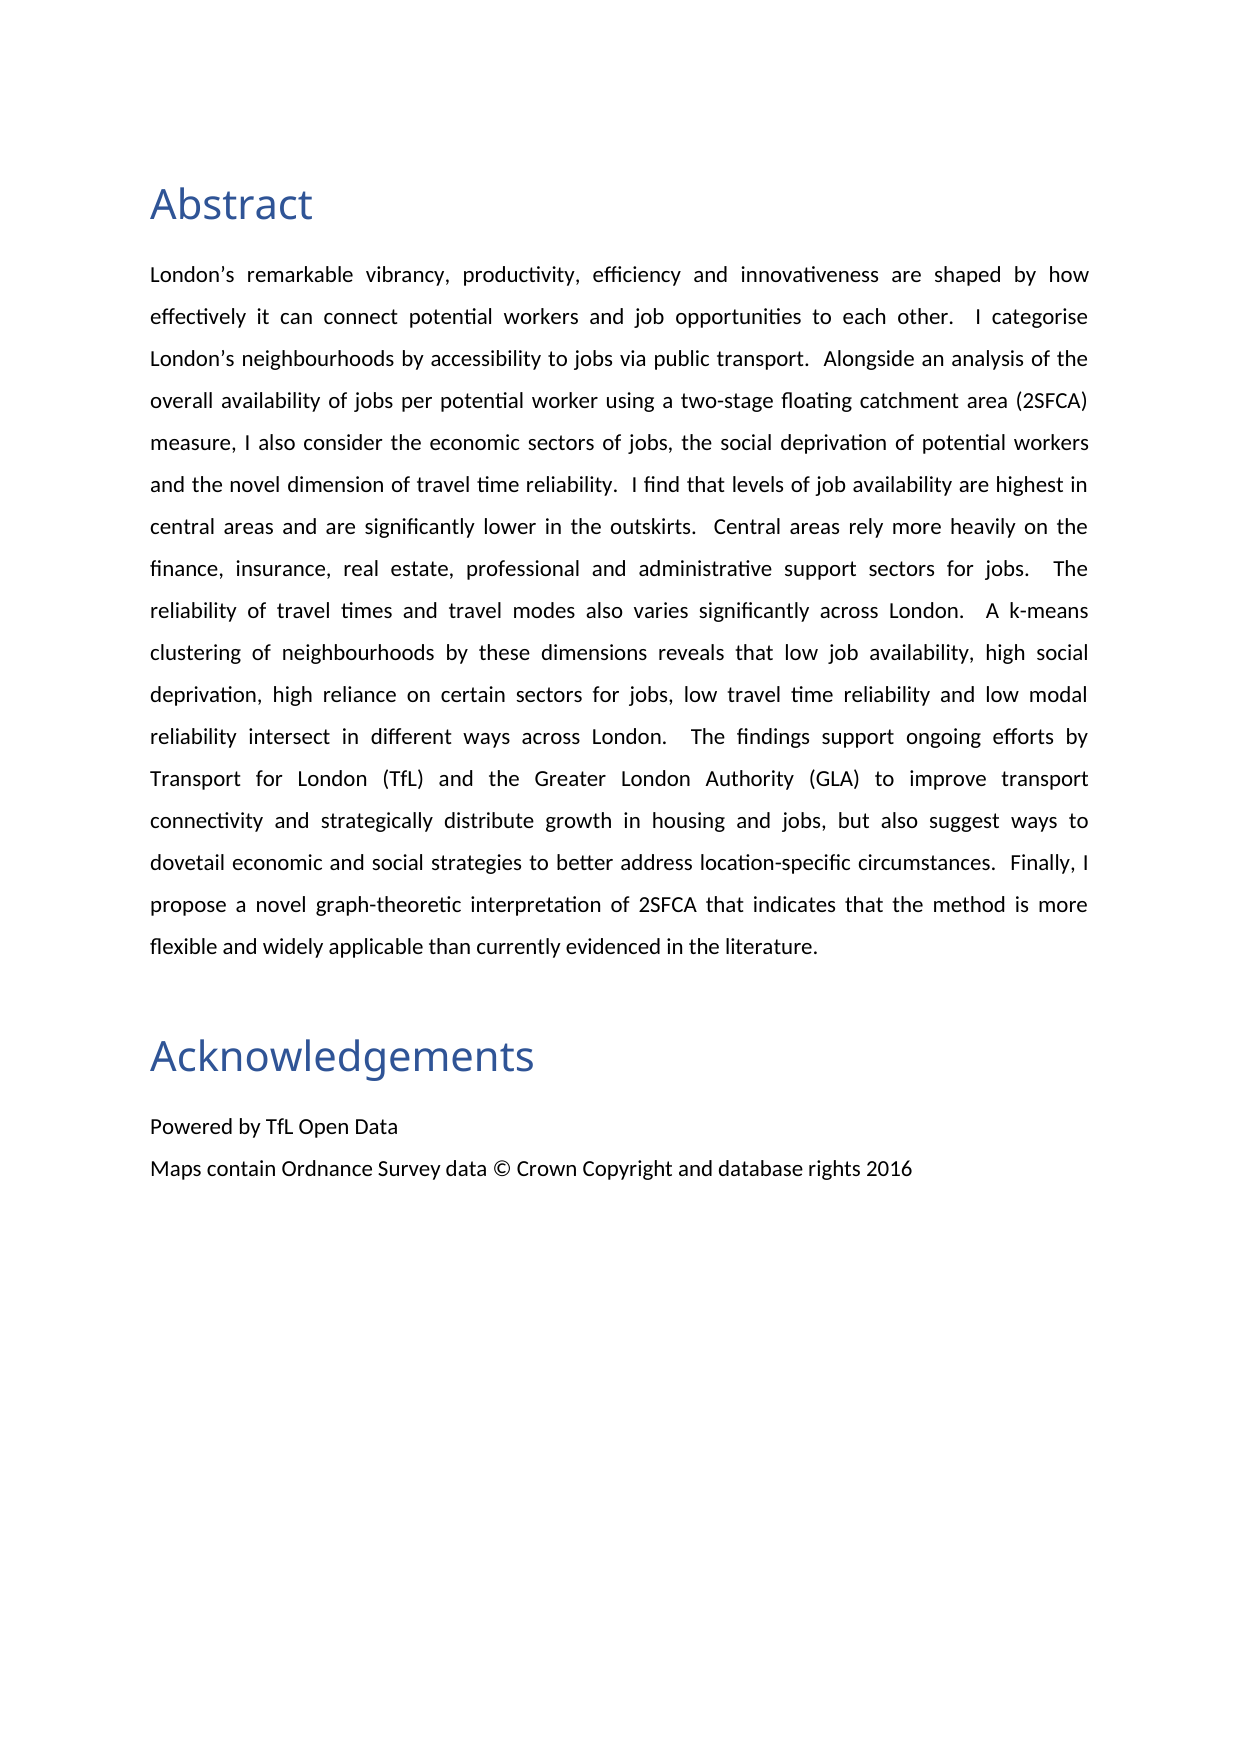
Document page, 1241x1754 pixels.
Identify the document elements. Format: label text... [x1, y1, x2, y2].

subtitle Abstract [150, 175, 1090, 232]
text Powered by TfL Open Data [150, 1112, 1090, 1140]
subtitle Acknowledgements [150, 1027, 1090, 1083]
text London’s remarkable vibrancy, productivity, efficiency and innovativeness are shaped by how effectively it can connect potential workers and job opportunities to each other. I categorise London’s neighbourhoods by accessibility to jobs via public transport. Alongside an analysis of the overall availability of jobs per potential worker using a two-stage floating catchment area (2SFCA) measure, I also consider the economic sectors of jobs, the social deprivation of potential workers and the novel dimension of travel time reliability. I find that levels of job availability are highest in central areas and are significantly lower in the outskirts. Central areas rely more heavily on the finance, insurance, real estate, professional and administrative support sectors for jobs. The reliability of travel times and travel modes also varies significantly across London. A k-means clustering of neighbourhoods by these dimensions reveals that low job availability, high social deprivation, high reliance on certain sectors for jobs, low travel time reliability and low modal reliability intersect in different ways across London. The findings support ongoing efforts by Transport for London (TfL) and the Greater London Authority (GLA) to improve transport connectivity and strategically distribute growth in housing and jobs, but also suggest ways to dovetail economic and social strategies to better address location-specific circumstances. Finally, I propose a novel graph-theoretic interpretation of 2SFCA that indicates that the method is more flexible and widely applicable than currently evidenced in the literature. [150, 260, 1090, 960]
text Maps contain Ordnance Survey data © Crown Copyright and database rights 2016 [150, 1154, 1090, 1182]
